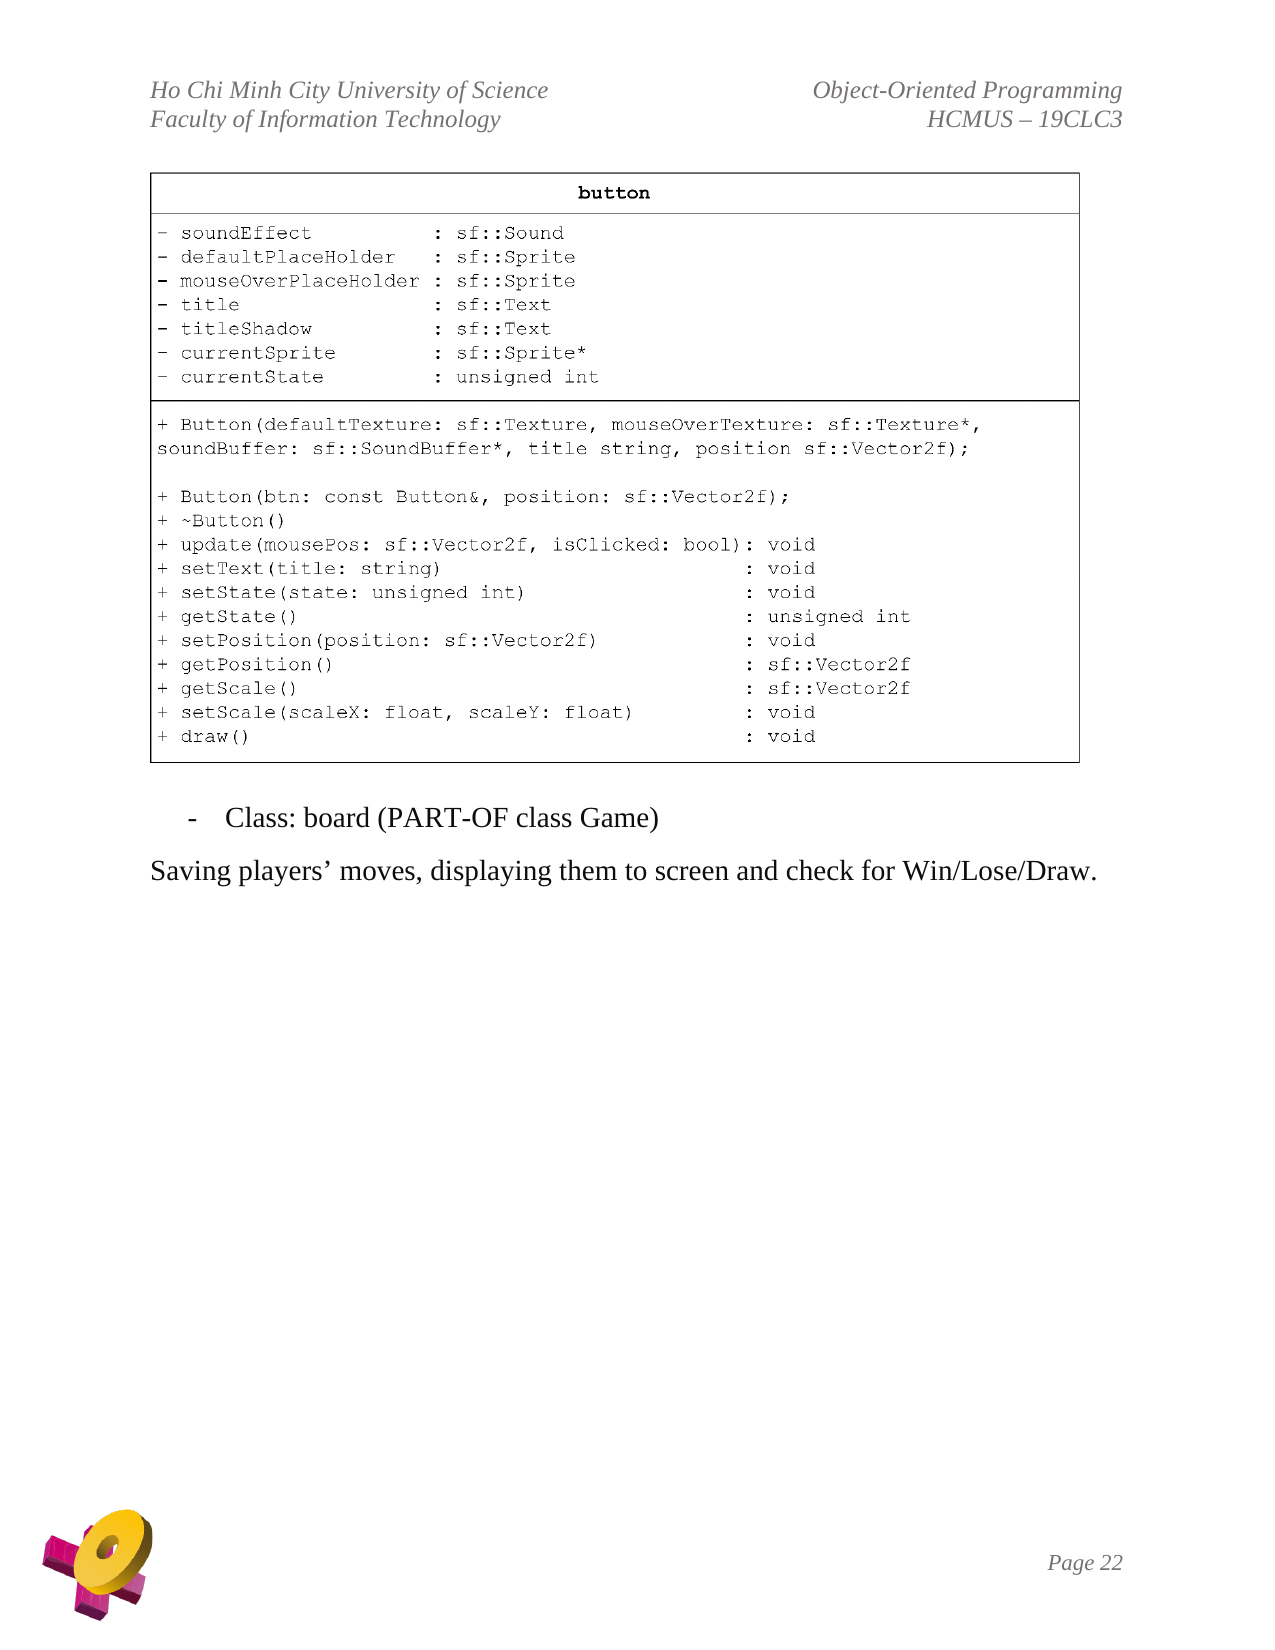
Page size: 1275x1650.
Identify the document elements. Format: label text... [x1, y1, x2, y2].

picture [150, 150, 1104, 782]
picture [42, 1509, 153, 1621]
text Saving players’ moves, displaying them to screen and check for Win/Lose/Draw. [150, 853, 1125, 887]
list Class: board (PART-OF class Game) [187, 800, 1125, 834]
